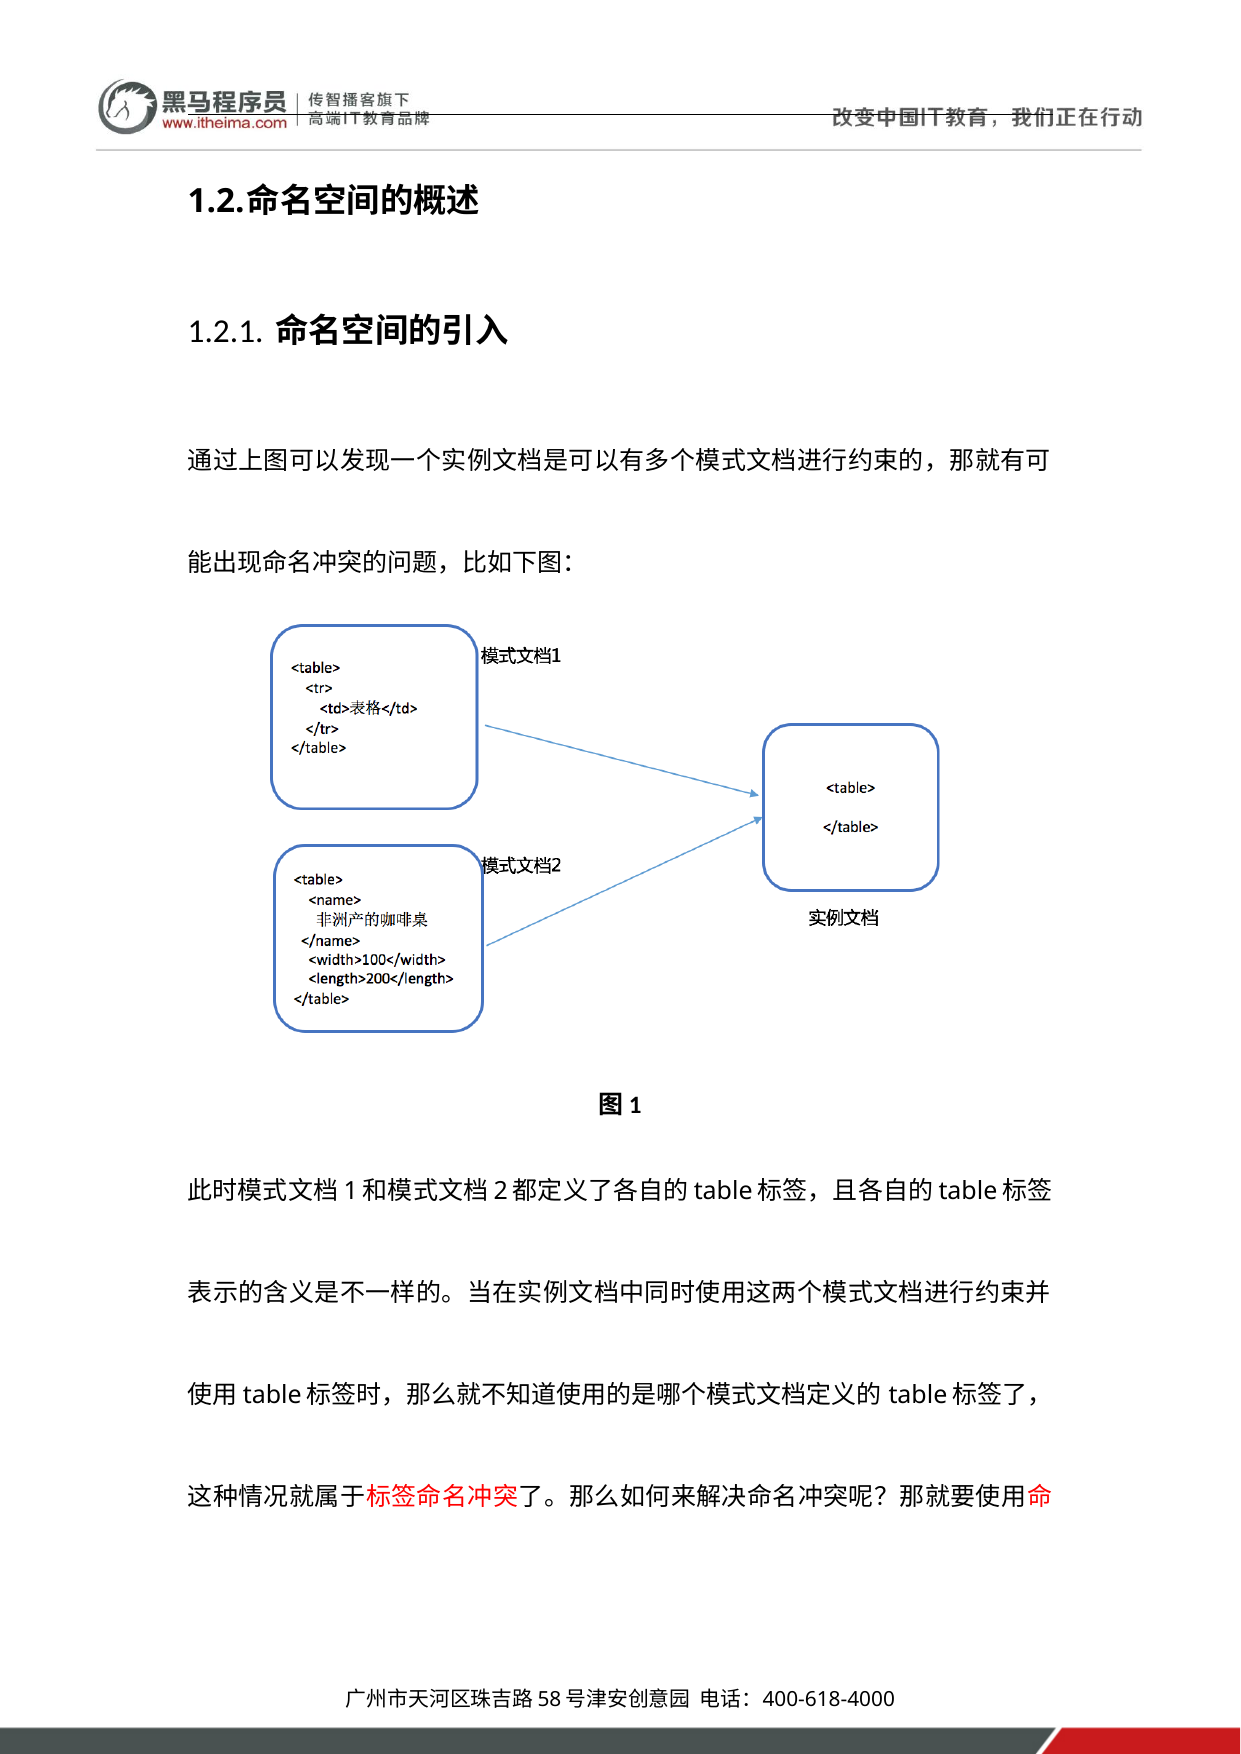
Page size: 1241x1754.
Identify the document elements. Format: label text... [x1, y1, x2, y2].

subtitle 命名空间的引入 [187, 294, 1053, 362]
subtitle 命名空间的概述 [187, 164, 1053, 232]
text 通过上图可以发现一个实例文档是可以有多个模式文档进行约束的，那就有可能出现命名冲突的问题，比如下图： [187, 424, 1053, 594]
text 图1 [187, 1069, 1053, 1137]
picture [0, 1668, 1241, 1754]
picture [187, 612, 1028, 1040]
picture [0, 8, 1241, 158]
